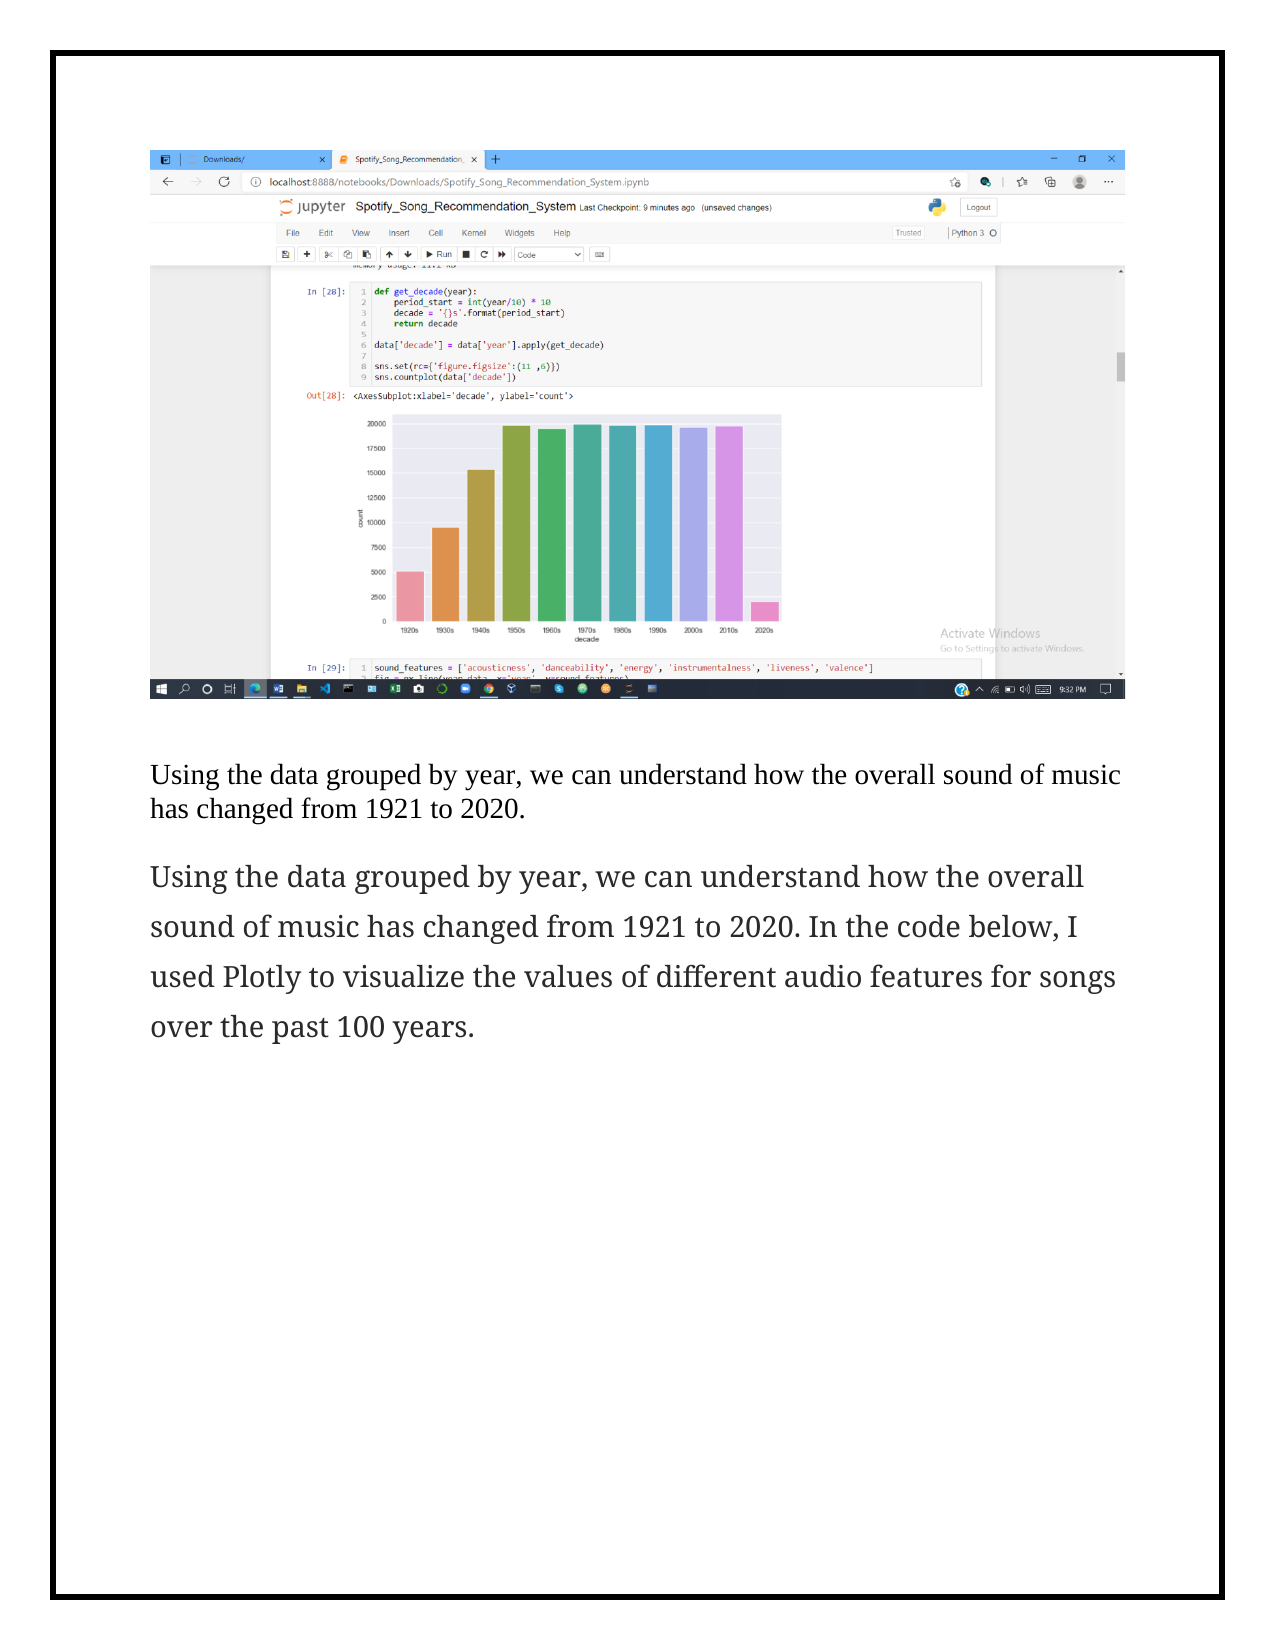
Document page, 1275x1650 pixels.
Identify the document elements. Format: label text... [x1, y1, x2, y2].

text Using the data grouped by year, we can understand how the overall sound of music has changed from 1921 to 2020. [526, 757, 1125, 824]
text Using the data grouped by year, we can understand how the overall sound of music has changed from 1921 to 2020. In the code below, I used Plotly to visualize the values of different audio features for songs over the past 100 years. [150, 846, 1125, 1046]
picture [150, 150, 1125, 699]
